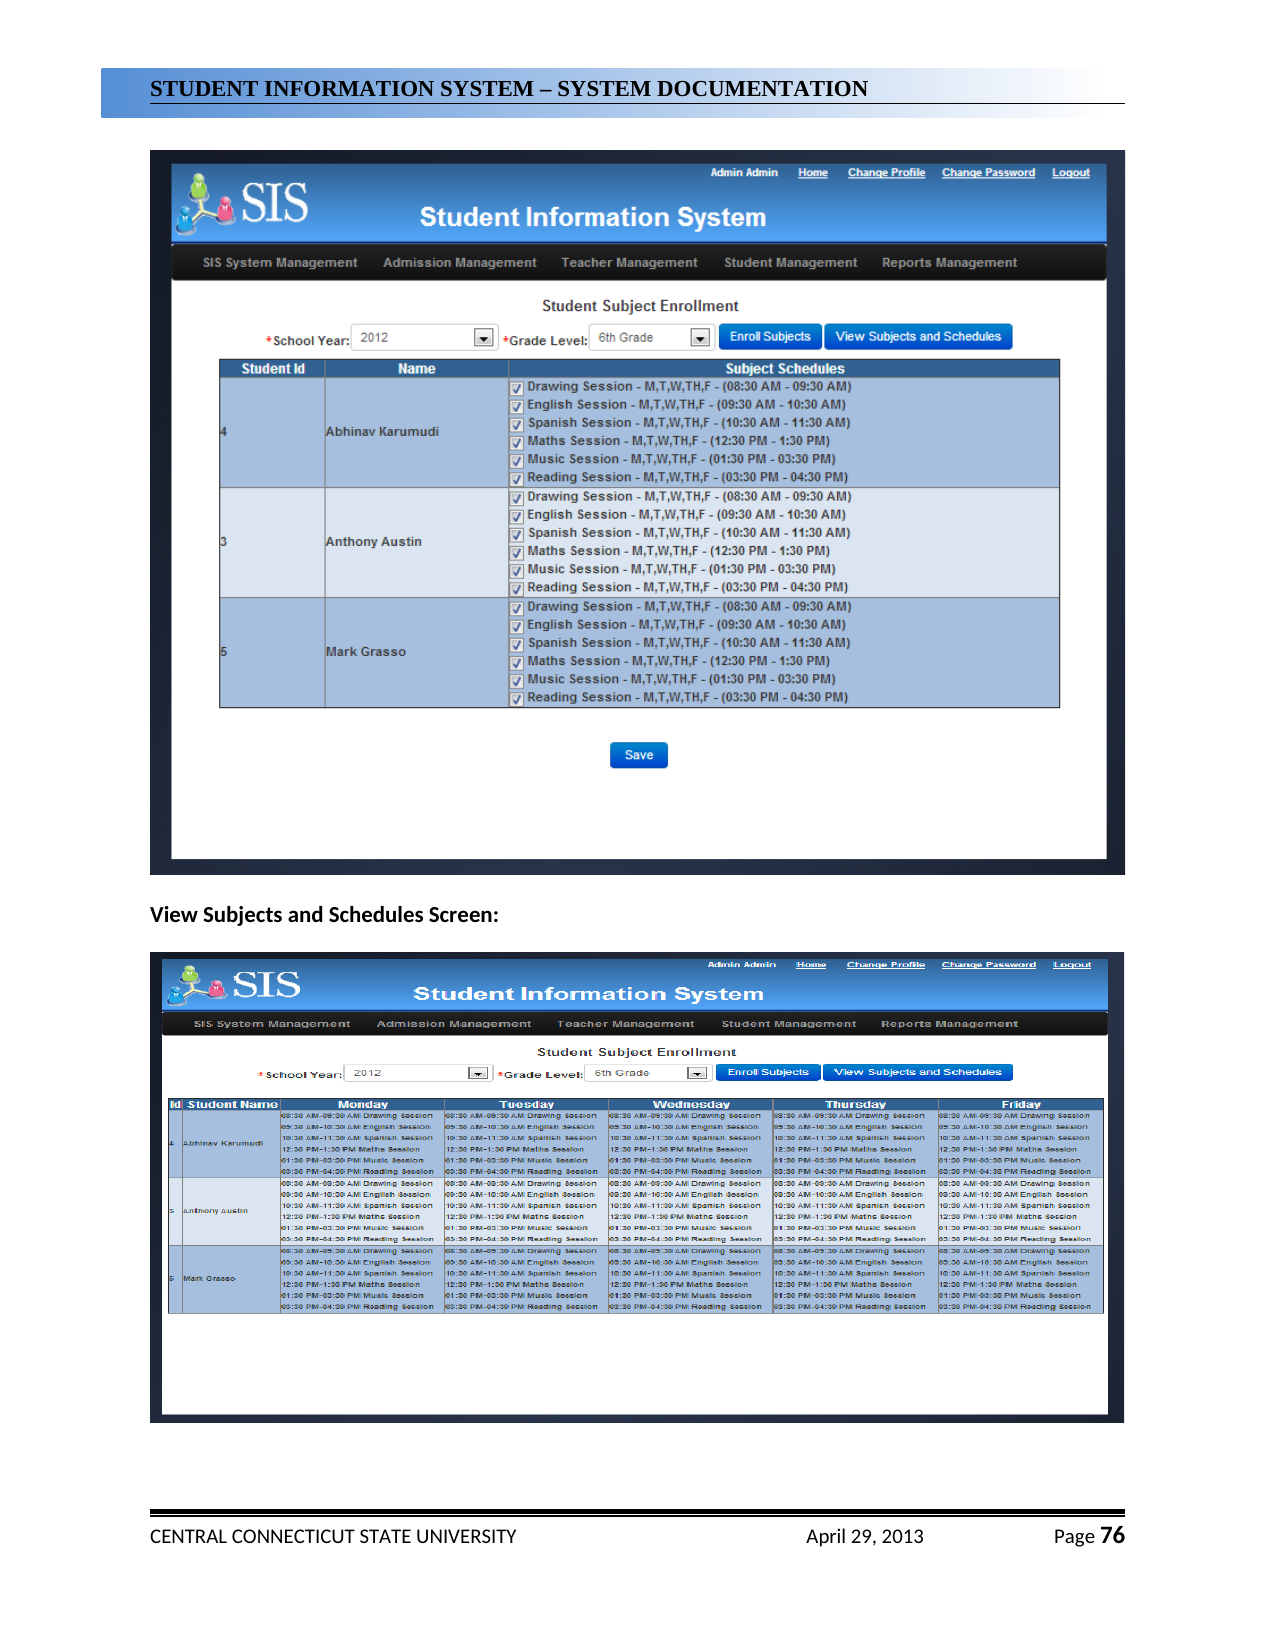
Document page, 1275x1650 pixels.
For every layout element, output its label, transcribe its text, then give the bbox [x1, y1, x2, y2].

picture [150, 150, 1125, 875]
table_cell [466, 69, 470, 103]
text View Subjects and Schedules Screen: [150, 900, 1125, 928]
picture [150, 952, 1125, 1423]
